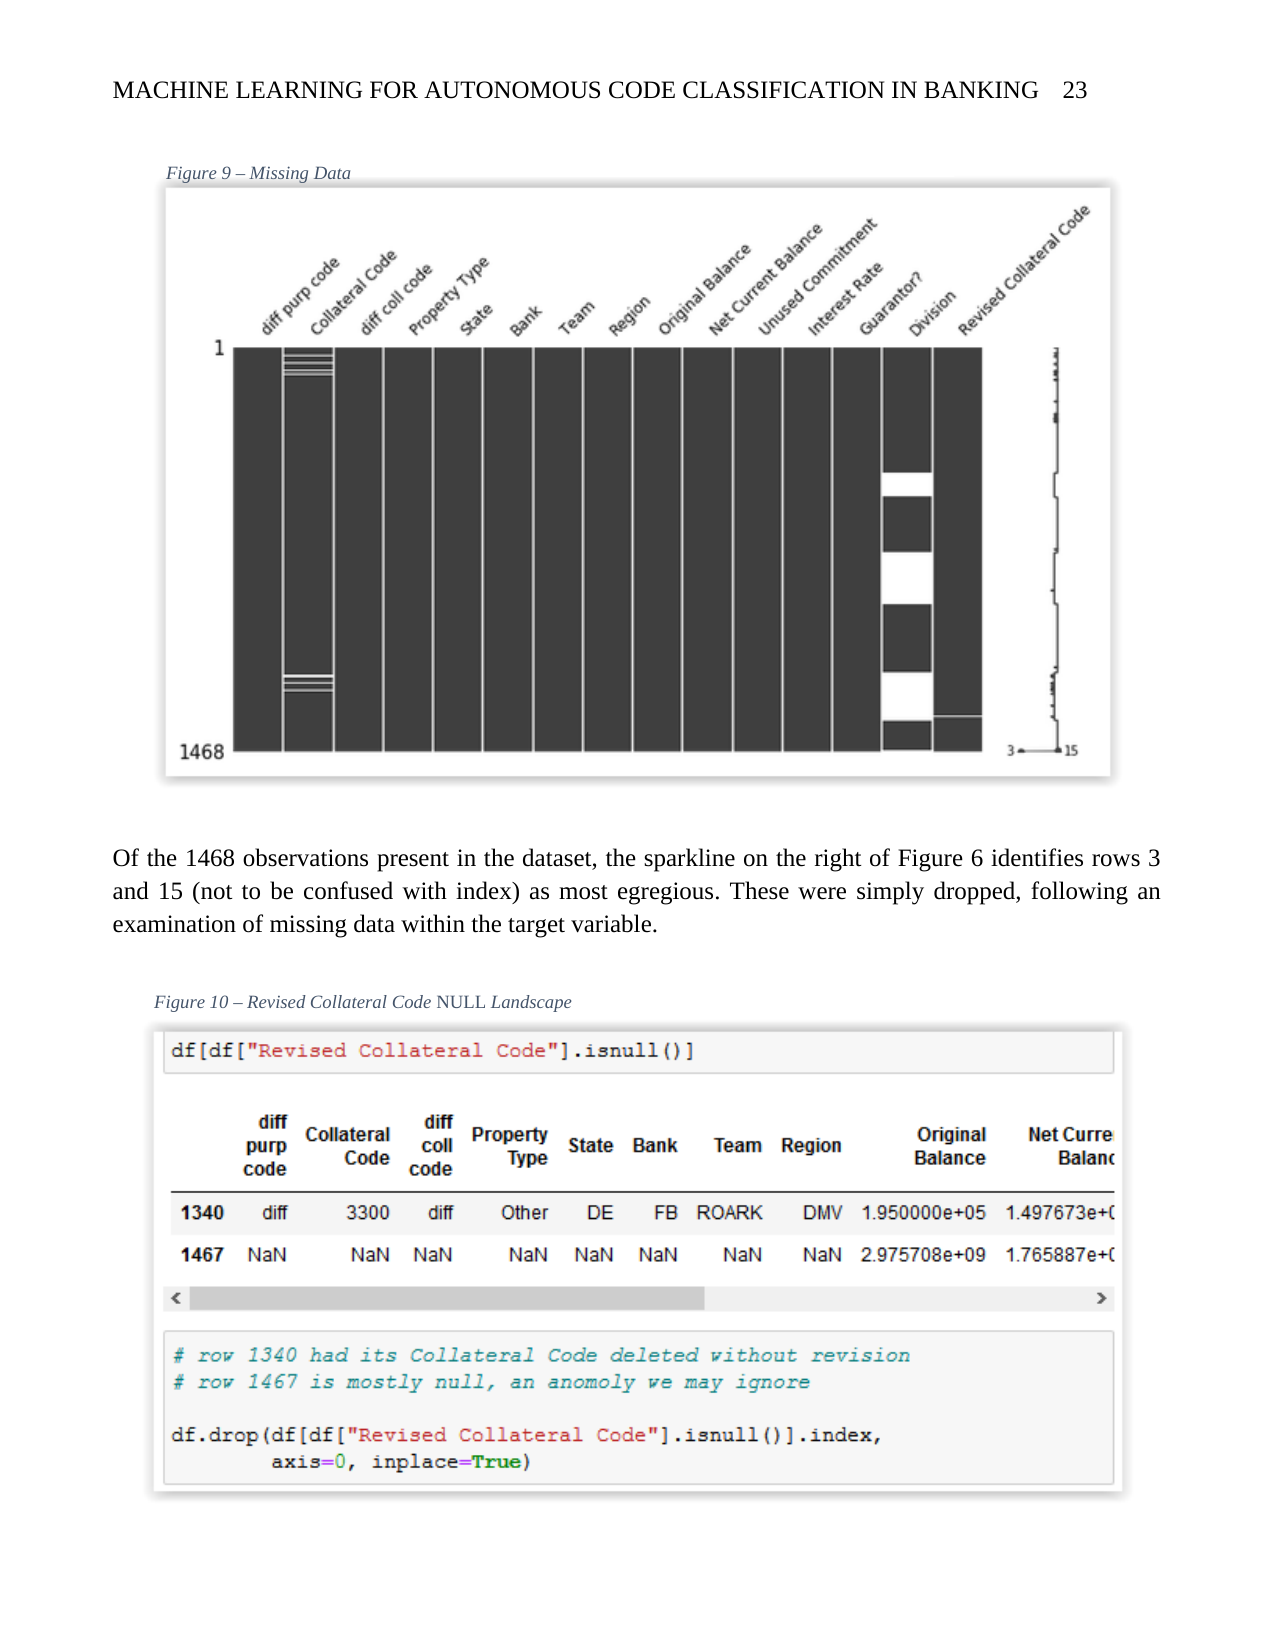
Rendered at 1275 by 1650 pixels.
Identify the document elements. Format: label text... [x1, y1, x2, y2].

picture [152, 174, 1123, 789]
picture [140, 1018, 1135, 1504]
text Of the 1468 observations present in the dataset, the sparkline on the right of Figure 6 identifies rows 3 and 15 (not to be confused with index) as most egregious. These were simply dropped, following an examination of missing data within the target variable. [112, 843, 1162, 938]
